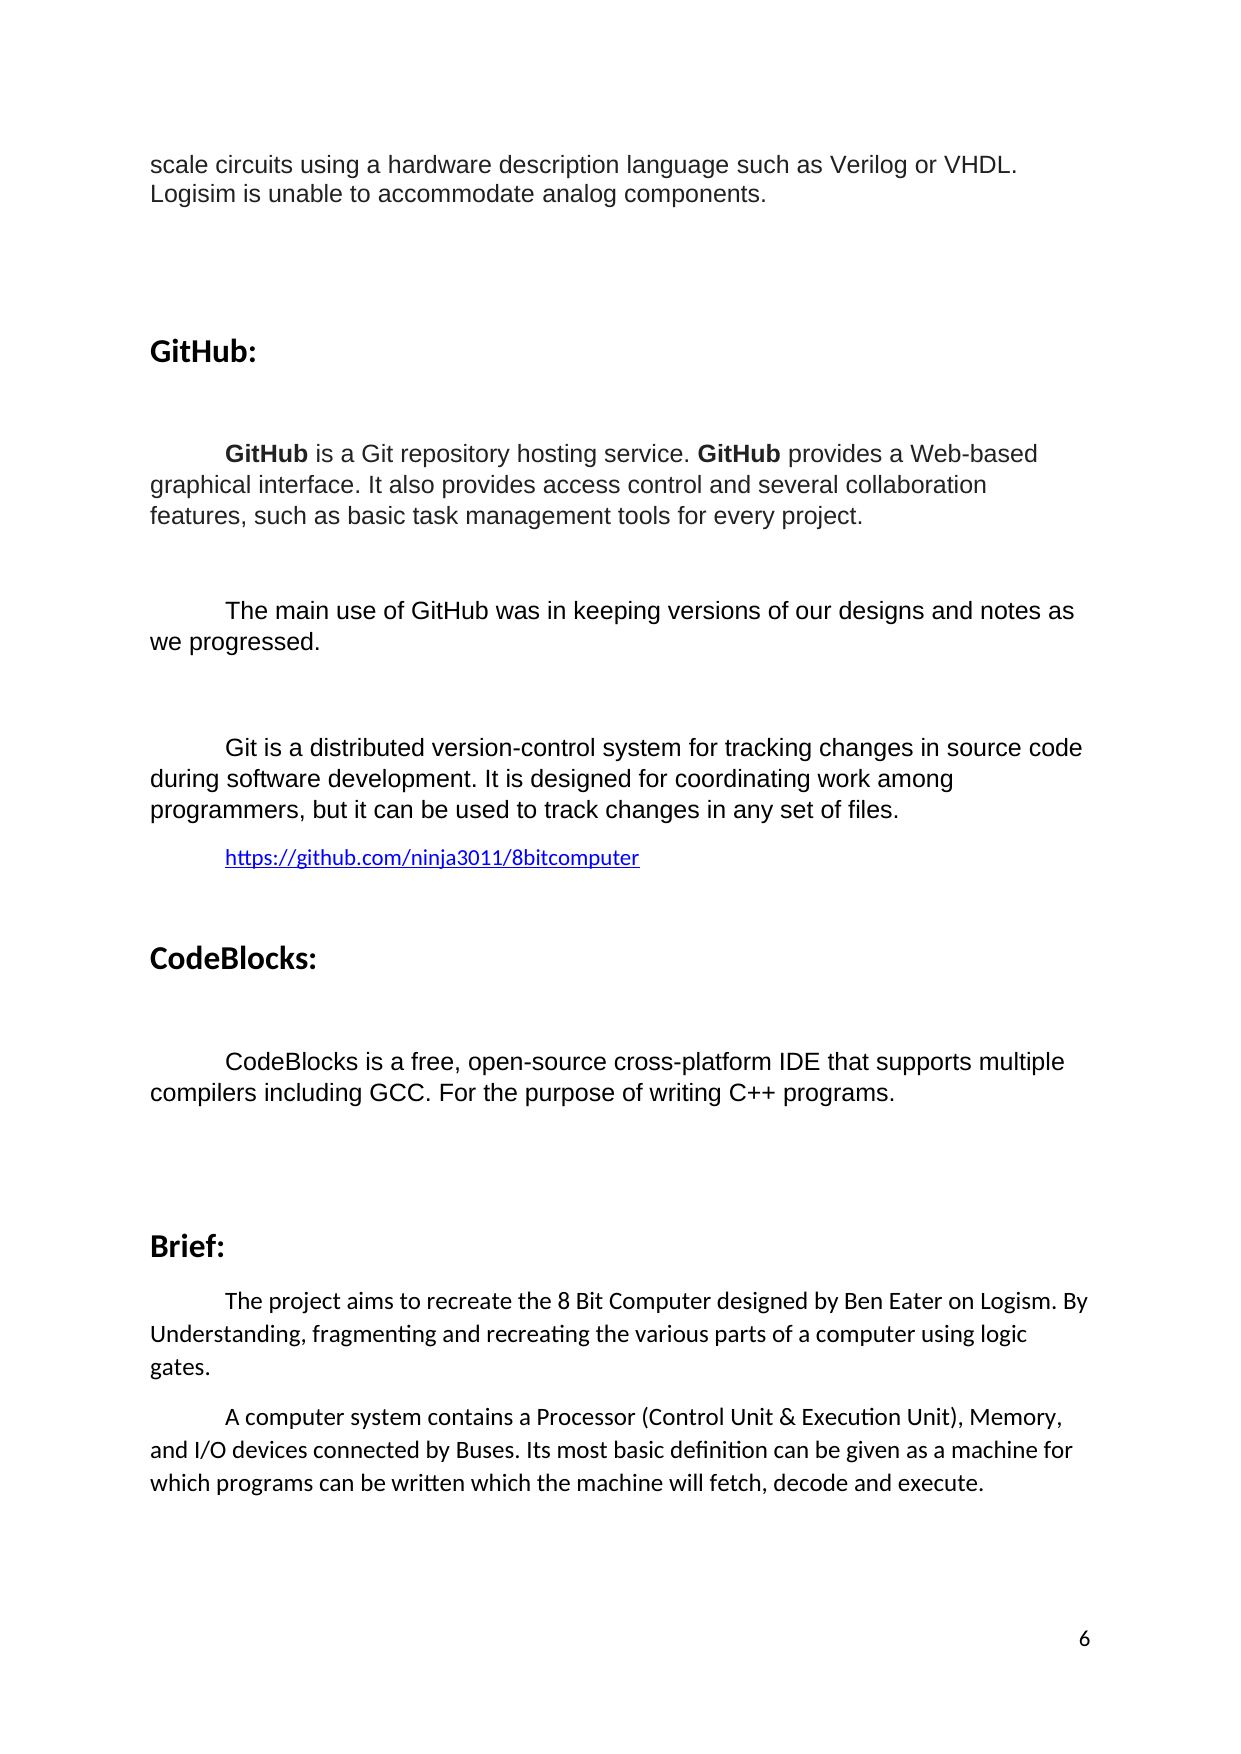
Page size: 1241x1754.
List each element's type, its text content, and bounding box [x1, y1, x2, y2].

text A computer system contains a Processor (Control Unit & Execution Unit), Memory, and I/O devices connected by Buses. Its most basic definition can be given as a machine for which programs can be written which the machine will fetch, decode and execute. [150, 1401, 1090, 1497]
text Brief: [150, 1225, 1090, 1266]
text CodeBlocks is a free, open-source cross-platform IDE that supports multiple compilers including GCC. For the purpose of writing C++ programs. [150, 1047, 1090, 1107]
text The project aims to recreate the 8 Bit Computer designed by Ben Eater on Logism. By Understanding, fragmenting and recreating the various parts of a computer using logic gates. [150, 1285, 1090, 1382]
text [150, 150, 1090, 207]
text CodeBlocks: [150, 937, 1090, 977]
text The main use of GitHub was in keeping versions of our designs and notes as we progressed. [150, 596, 1090, 656]
text Git is a distributed version-control system for tracking changes in source code during software development. It is designed for coordinating work among programmers, but it can be used to track changes in any set of files. [150, 733, 1090, 824]
text https://github.com/ninja3011/8bitcomputer [150, 843, 1090, 871]
text GitHub is a Git repository hosting service. GitHub provides a Web-based graphical interface. It also provides access control and several collaboration features, such as basic task management tools for every project. [150, 438, 1090, 529]
text GitHub: [150, 330, 1090, 371]
